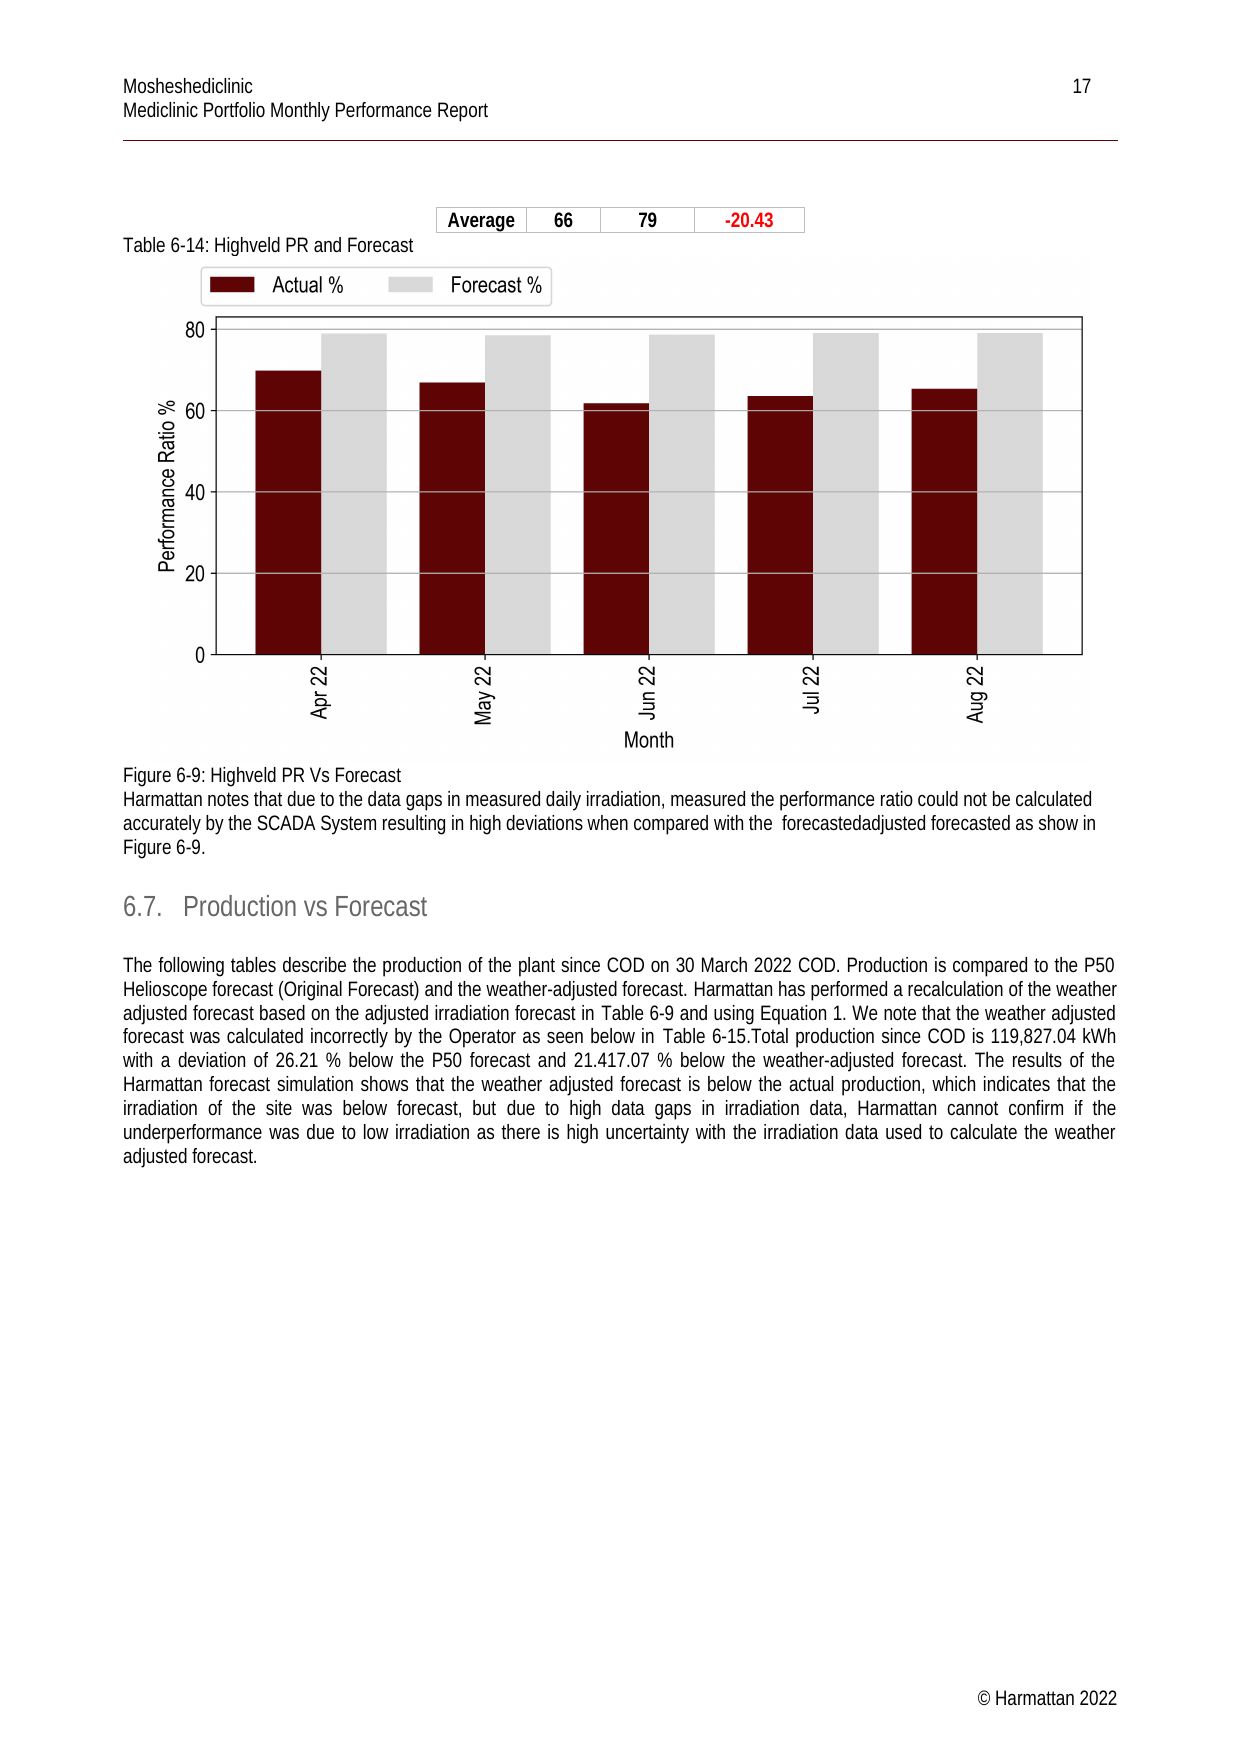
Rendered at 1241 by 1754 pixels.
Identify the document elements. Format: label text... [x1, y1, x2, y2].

table_cell [601, 208, 694, 232]
text The following tables describe the production of the plant since 30 March 2022. Production is compared to the P50 Helioscope forecast (Original Forecast) and the weather-adjusted forecast. Harmattan has performed a recalculation of the weather adjusted forecast based on the adjusted irradiation forecast in and using Equation 1. We note that the weather adjusted forecast was calculated incorrectly by the Operator as seen below in .Total production since COD is 119,827.04 kWh with a deviation of 26.21 % below the P50 forecast and 2% below the weather-adjusted forecast. The results of the Harmattan forecast simulation shows that the weather adjusted forecast is below the actual production, which indicates that the irradiation of the site was below forecast, but due to high data gaps in irradiation data, Harmattan cannot confirm if the underperformance was due to low irradiation as there is high uncertainty with the irradiation data used to calculate the weather adjusted forecast. [123, 952, 1117, 1168]
table_cell [437, 208, 526, 232]
table_cell [695, 208, 804, 232]
table_cell [527, 208, 600, 232]
picture [147, 256, 1093, 763]
text Harmattan notes that due to the data gaps in daily irradiation the performance ratio could not be calculated accurately by the SCADA System resulting in high deviations when compare with the as show in . [123, 787, 1117, 859]
subtitle Production vs Forecast [123, 889, 1117, 922]
